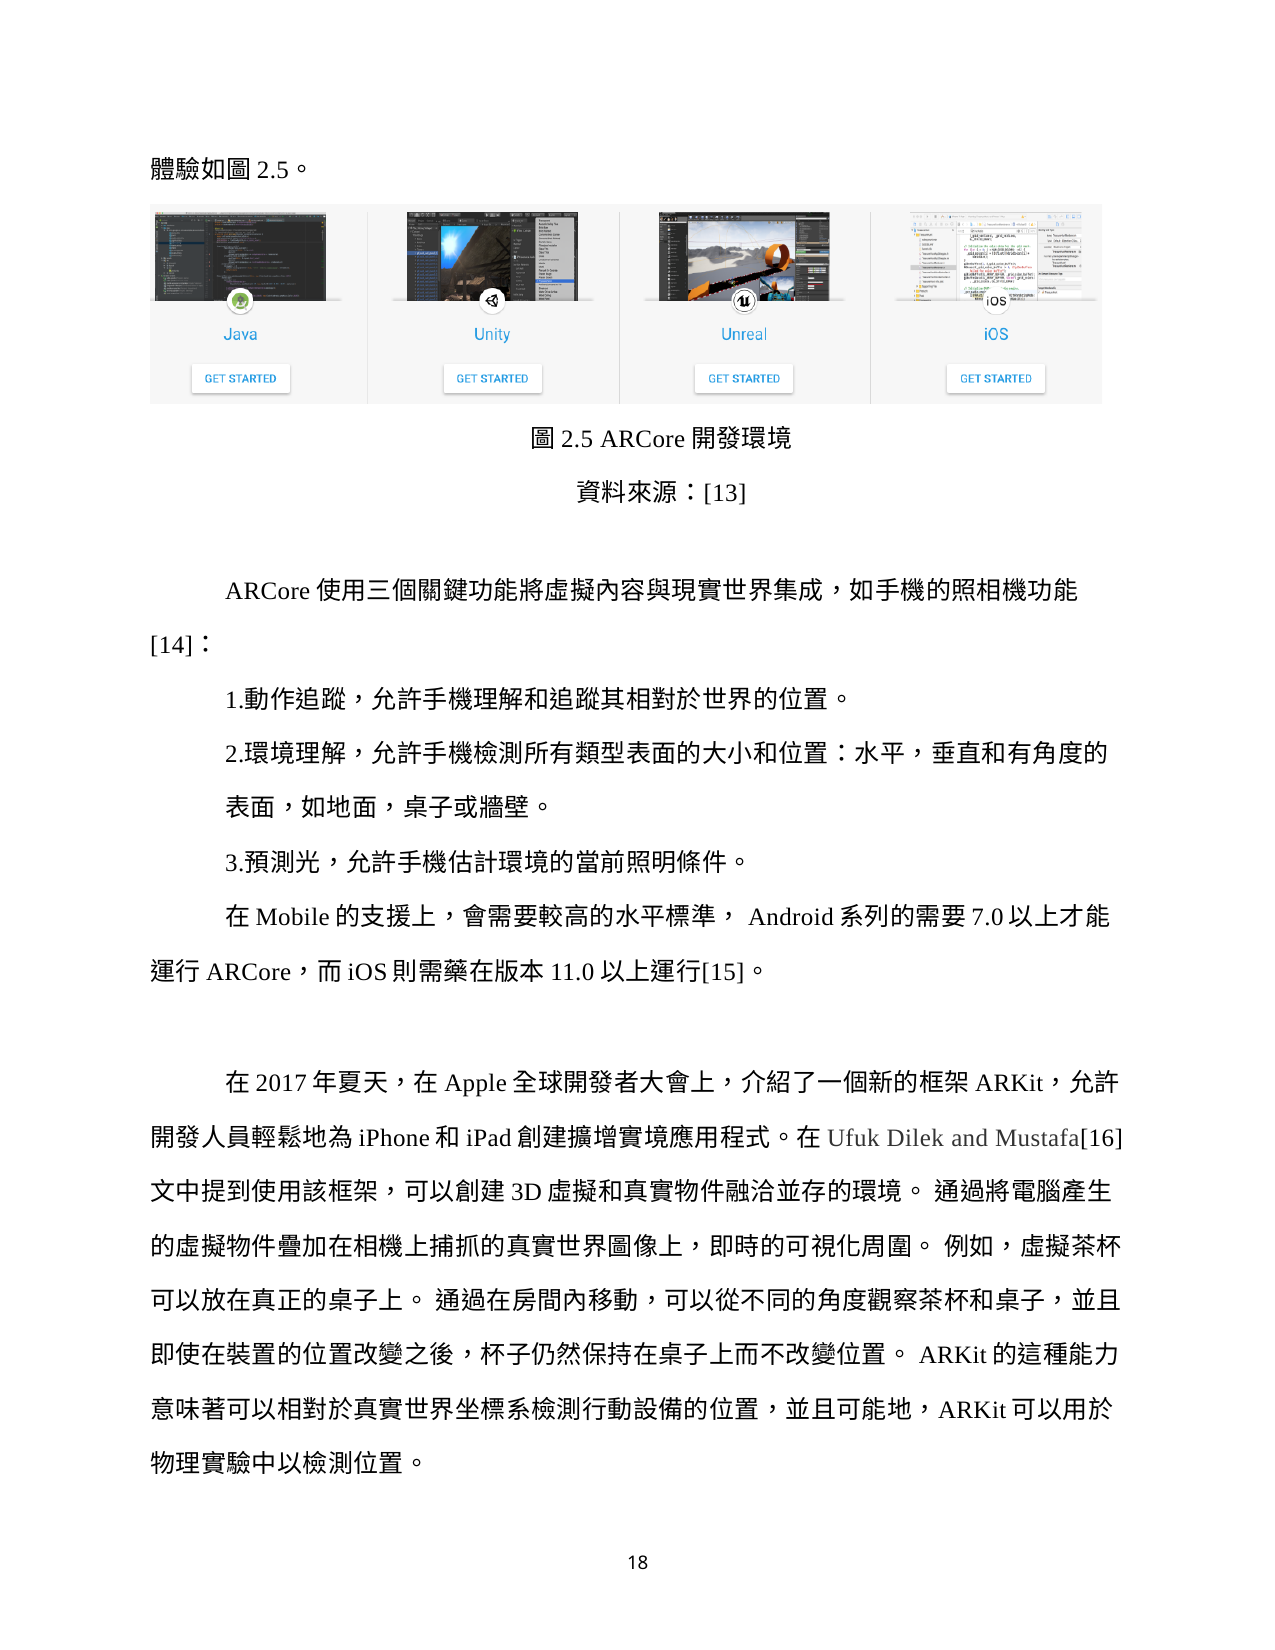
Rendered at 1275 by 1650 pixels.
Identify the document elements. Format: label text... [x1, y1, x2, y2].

text 圖2.5 ARCore開發環境 [150, 418, 1125, 455]
text 1.動作追蹤，允許手機理解和追蹤其相對於世界的位置。 [150, 679, 1125, 715]
text 在2017年夏天，在Apple全球開發者大會上，介紹了一個新的框架ARKit，允許開發人員輕鬆地為iPhone和iPad創建擴增實境應用程式。在Ufuk Dilek and Mustafa[16]文中提到使用該框架，可以創建3D虛擬和真實物件融洽並存的環境。 通過將電腦產生的虛擬物件疊加在相機上捕抓的真實世界圖像上，即時的可視化周圍。 例如，虛擬茶杯可以放在真正的桌子上。 通過在房間內移動，可以從不同的角度觀察茶杯和桌子，並且即使在裝置的位置改變之後，杯子仍然保持在桌子上而不改變位置。 ARKit的這種能力意味著可以相對於真實世界坐標系檢測行動設備的位置，並且可能地，ARKit可以用於物理實驗中以檢測位置。 [150, 1063, 1125, 1480]
text 在Mobile的支援上，會需要較高的水平標準， Android系列的需要7.0以上才能運行ARCore，而iOS則需藥在版本11.0以上運行[15]。 [150, 897, 1125, 987]
text 2.環境理解，允許手機檢測所有類型表面的大小和位置：水平，垂直和有角度的表面，如地面，桌子或牆壁。 [225, 733, 1125, 824]
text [150, 150, 1125, 404]
text 資料來源：[13] [150, 473, 1125, 509]
picture [150, 204, 1103, 404]
text 3.預測光，允許手機估計環境的當前照明條件。 [150, 842, 1125, 878]
text ARCore使用三個關鍵功能將虛擬內容與現實世界集成，如手機的照相機功能[14]： [150, 570, 1125, 661]
